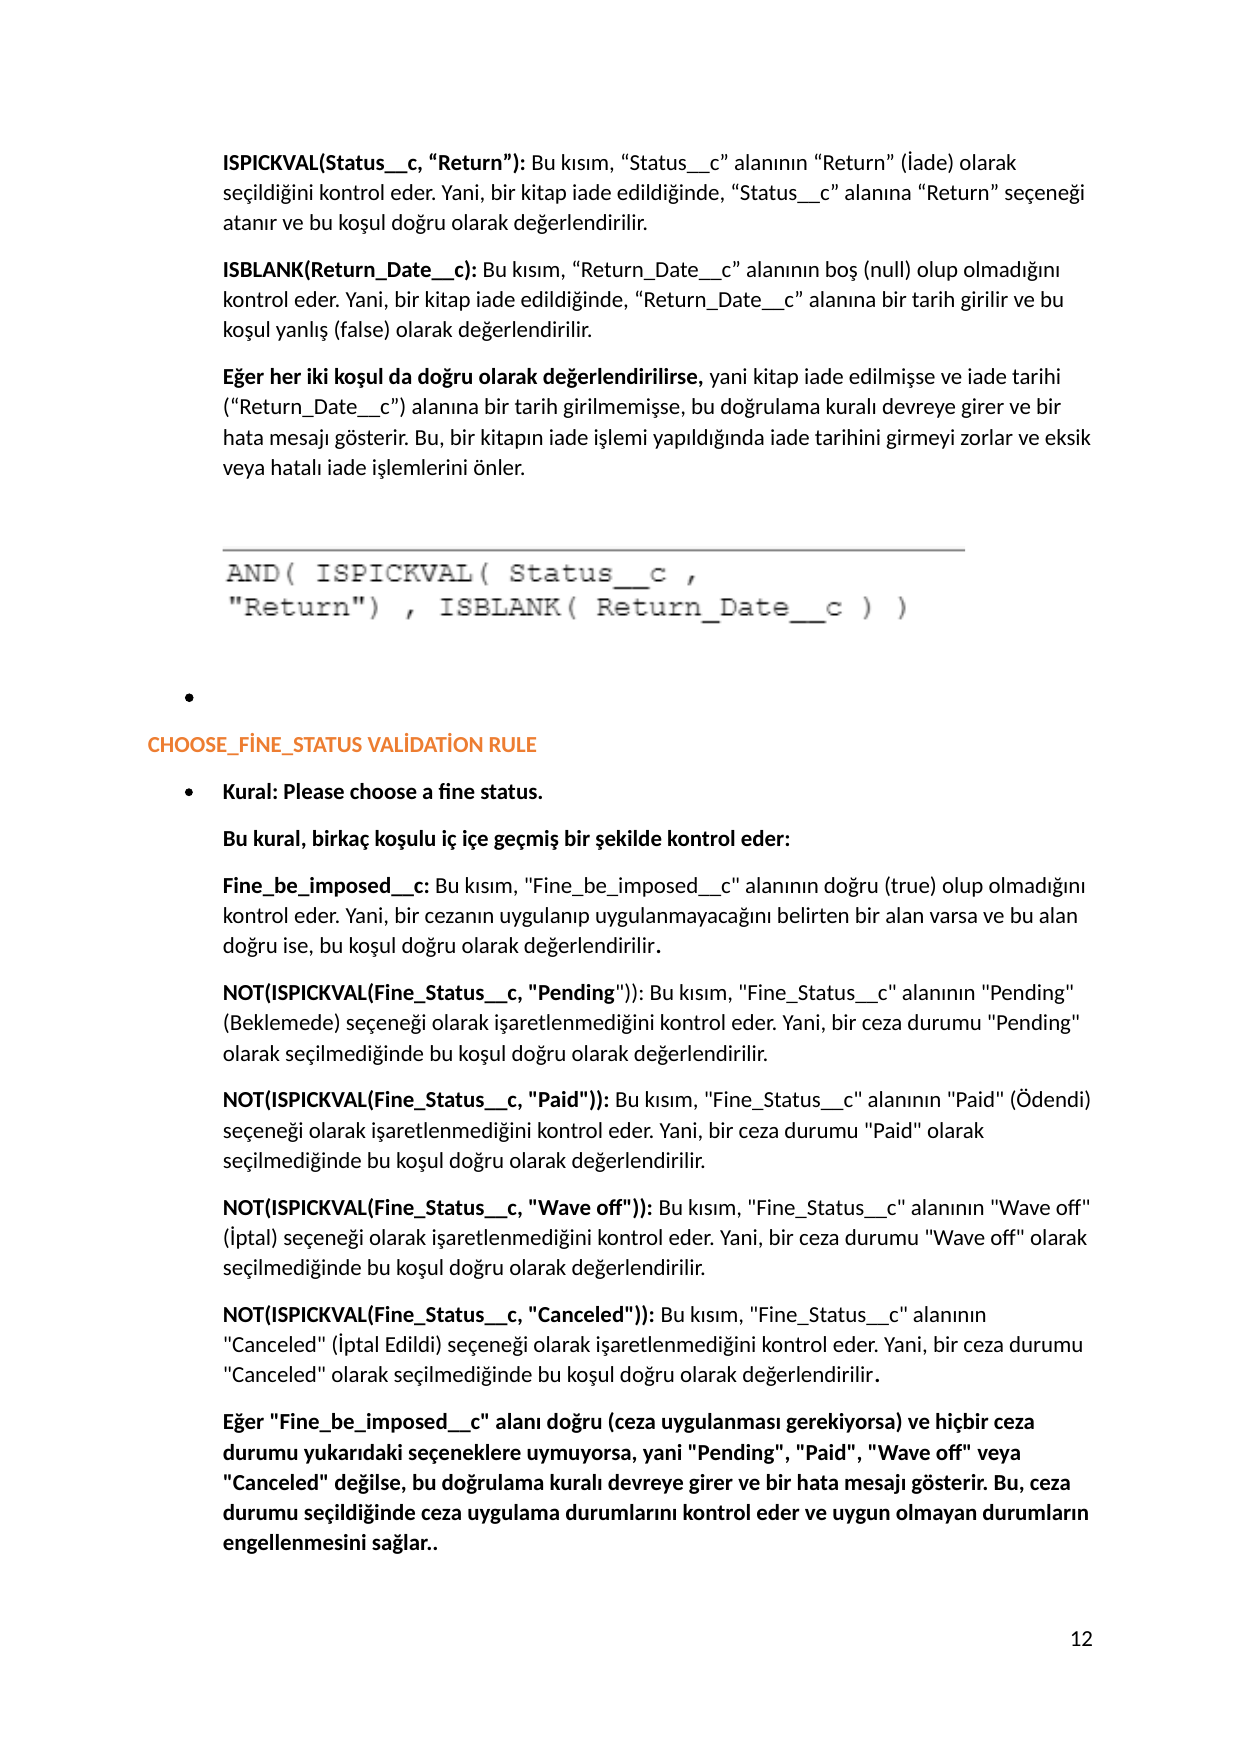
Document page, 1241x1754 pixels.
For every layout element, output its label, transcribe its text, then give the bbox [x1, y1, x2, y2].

picture [222, 546, 966, 665]
text NOT(ISPICKVAL(Fine_Status__c, "Paid")): Bu kısım, "Fine_Status__c" alanının "Paid" (Ödendi) seçeneği olarak işaretlenmediğini kontrol eder. Yani, bir ceza durumu "Paid" olarak seçilmediğinde bu koşul doğru olarak değerlendirilir. [223, 1086, 1093, 1174]
list Kural: Please choose a fine status. [185, 777, 1093, 805]
text NOT(ISPICKVAL(Fine_Status__c, "Wave off")): Bu kısım, "Fine_Status__c" alanının "Wave off" (İptal) seçeneği olarak işaretlenmediğini kontrol eder. Yani, bir ceza durumu "Wave off" olarak seçilmediğinde bu koşul doğru olarak değerlendirilir. [223, 1193, 1093, 1281]
text Eğer "Fine_be_imposed__c" alanı doğru (ceza uygulanması gerekiyorsa) ve hiçbir ceza durumu yukarıdaki seçeneklere uymuyorsa, yani "Pending", "Paid", "Wave off" veya "Canceled" değilse, bu doğrulama kuralı devreye girer ve bir hata mesajı gösterir. Bu, ceza durumu seçildiğinde ceza uygulama durumlarını kontrol eder ve uygun olmayan durumların engellenmesini sağlar.. [223, 1407, 1093, 1556]
text Eğer her iki koşul da doğru olarak değerlendirilirse, yani kitap iade edilmişse ve iade tarihi (“Return_Date__c”) alanına bir tarih girilmemişse, bu doğrulama kuralı devreye girer ve bir hata mesajı gösterir. Bu, bir kitapın iade işlemi yapıldığında iade tarihini girmeyi zorlar ve eksik veya hatalı iade işlemlerini önler. [223, 362, 1093, 481]
text ISPICKVAL(Status__c, “Return”): Bu kısım, “Status__c” alanının “Return” (İade) olarak seçildiğini kontrol eder. Yani, bir kitap iade edildiğinde, “Status__c” alanına “Return” seçeneği atanır ve bu koşul doğru olarak değerlendirilir. [223, 148, 1093, 236]
text Bu kural, birkaç koşulu iç içe geçmiş bir şekilde kontrol eder: [223, 824, 1093, 852]
text Fine_be_imposed__c: Bu kısım, "Fine_be_imposed__c" alanının doğru (true) olup olmadığını kontrol eder. Yani, bir cezanın uygulanıp uygulanmayacağını belirten bir alan varsa ve bu alan doğru ise, bu koşul doğru olarak değerlendirilir. [223, 871, 1093, 959]
text NOT(ISPICKVAL(Fine_Status__c, "Pending")): Bu kısım, "Fine_Status__c" alanının "Pending" (Beklemede) seçeneği olarak işaretlenmediğini kontrol eder. Yani, bir ceza durumu "Pending" olarak seçilmediğinde bu koşul doğru olarak değerlendirilir. [223, 978, 1093, 1067]
text NOT(ISPICKVAL(Fine_Status__c, "Canceled")): Bu kısım, "Fine_Status__c" alanının "Canceled" (İptal Edildi) seçeneği olarak işaretlenmediğini kontrol eder. Yani, bir ceza durumu "Canceled" olarak seçilmediğinde bu koşul doğru olarak değerlendirilir. [223, 1300, 1093, 1389]
text ISBLANK(Return_Date__c): Bu kısım, “Return_Date__c” alanının boş (null) olup olmadığını kontrol eder. Yani, bir kitap iade edildiğinde, “Return_Date__c” alanına bir tarih girilir ve bu koşul yanlış (false) olarak değerlendirilir. [223, 255, 1093, 343]
text CHOOSE_FİNE_STATUS VALİDATİON RULE [148, 730, 1093, 758]
